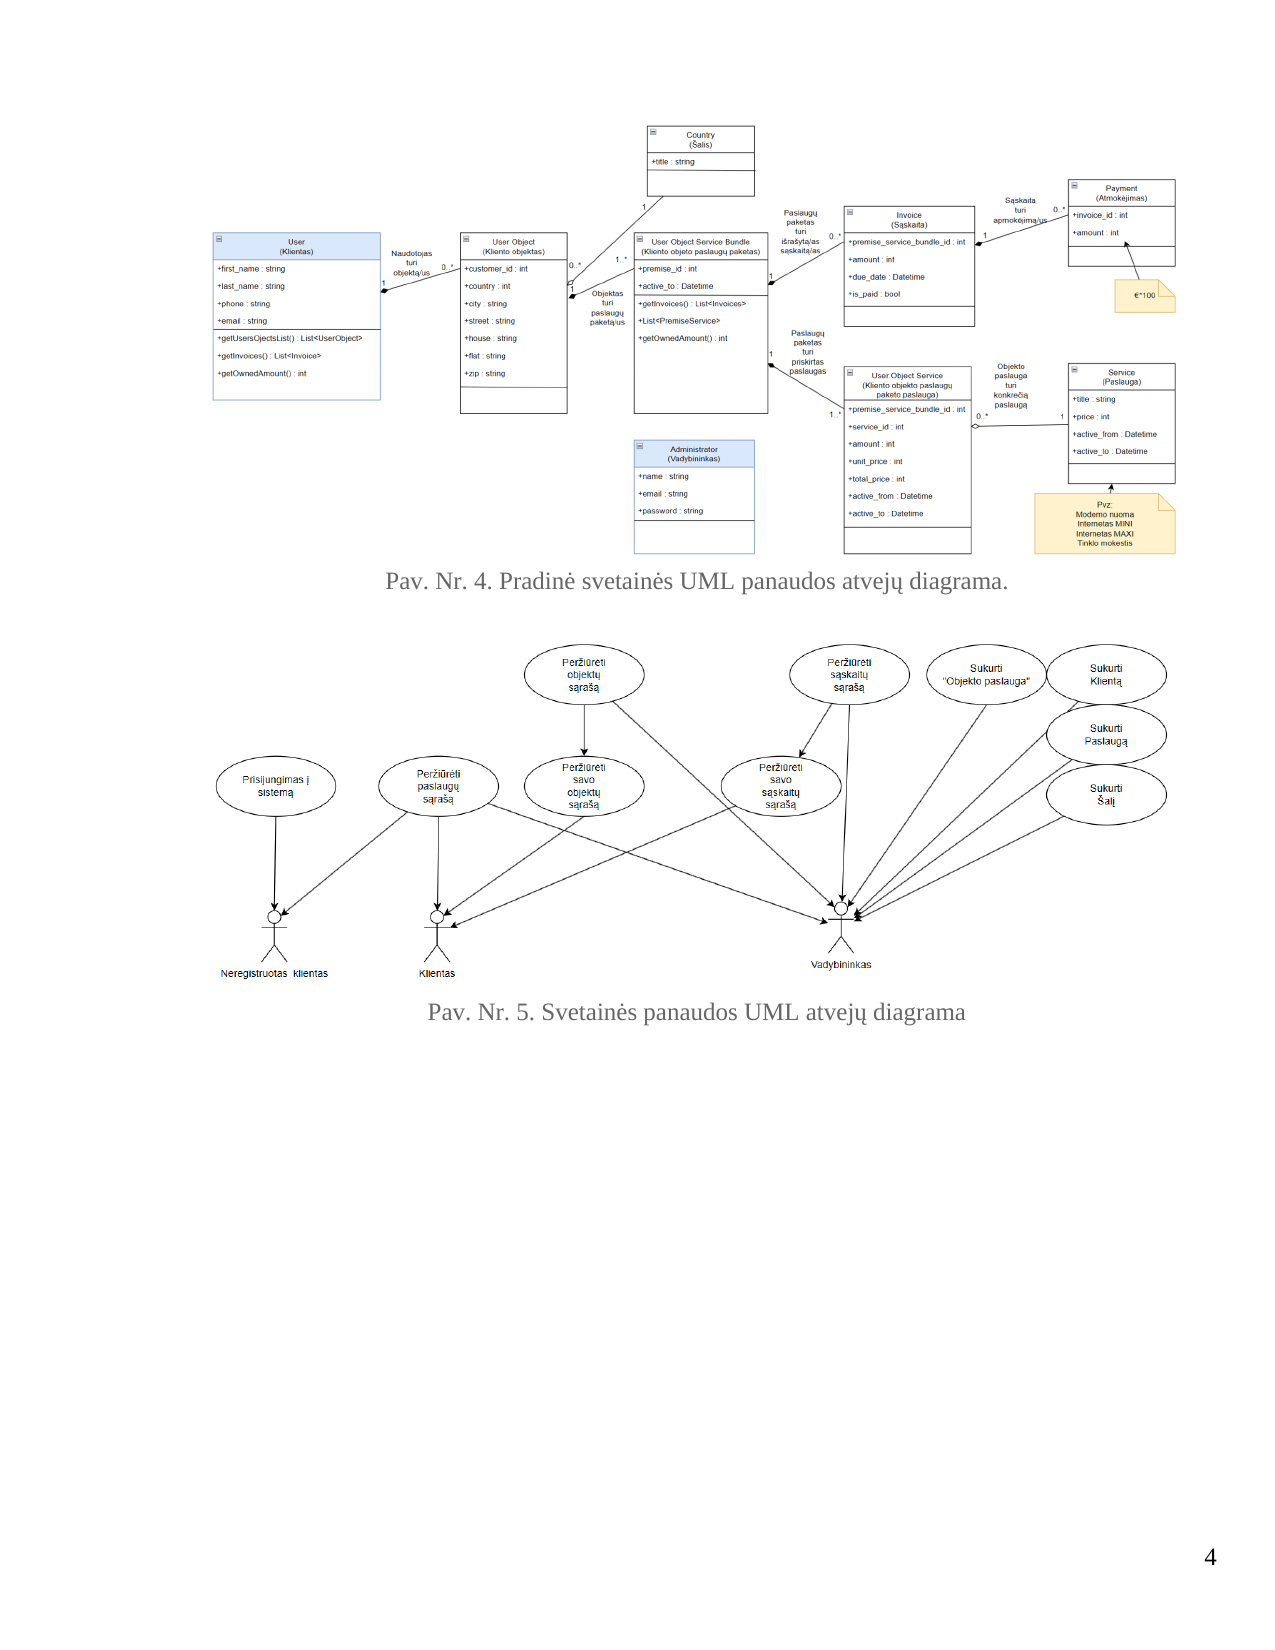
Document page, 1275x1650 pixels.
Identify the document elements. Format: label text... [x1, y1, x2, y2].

text Pav. Nr. 4. Pradinė svetainės UML panaudos atvejų diagrama. [177, 566, 1217, 595]
text Pav. Nr. 5. Svetainės panaudos UML atvejų diagrama [177, 997, 1217, 1026]
picture [209, 632, 1185, 993]
picture [209, 118, 1185, 563]
